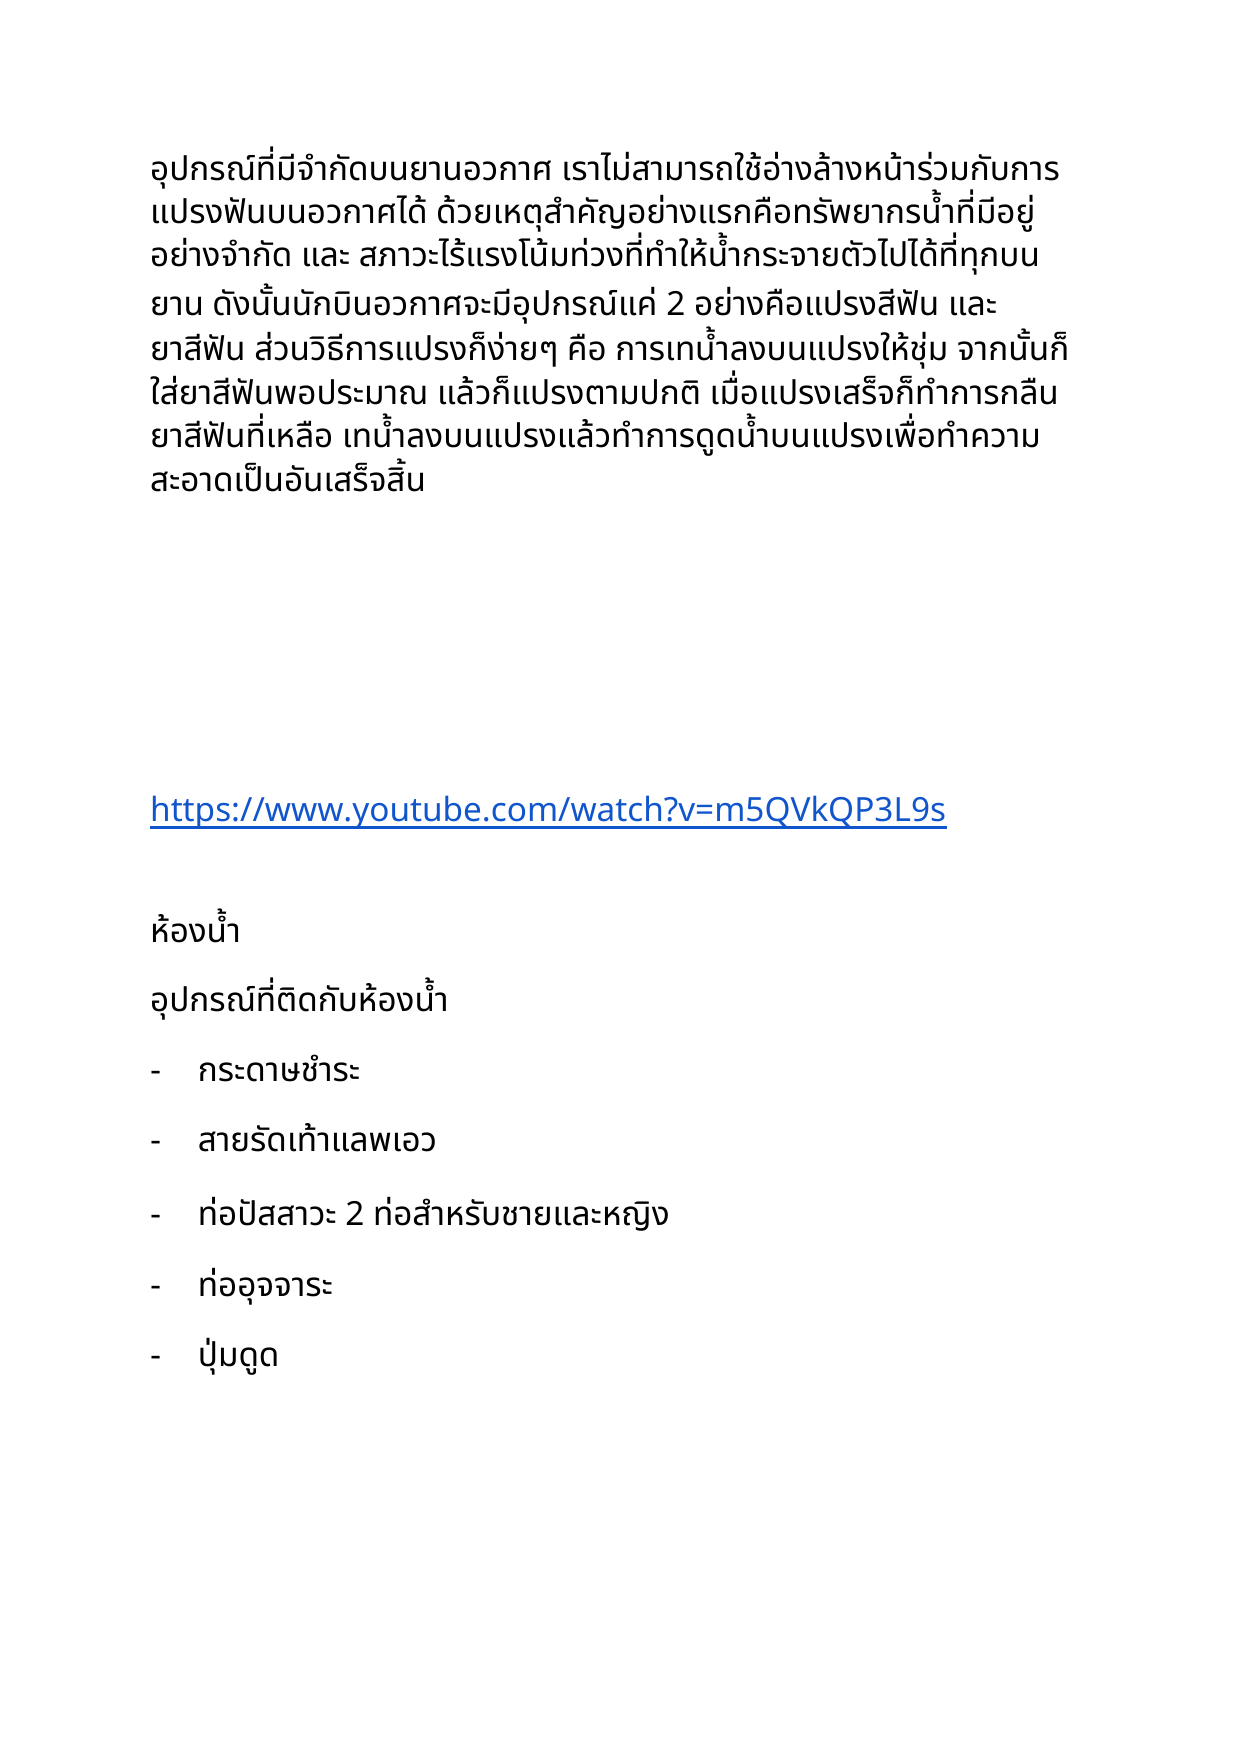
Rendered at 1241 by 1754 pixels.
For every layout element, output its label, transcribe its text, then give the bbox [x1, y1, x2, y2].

text - ปุ่มดูด [150, 1335, 1090, 1380]
text ห้องน้ำ [150, 913, 1090, 956]
text - ท่ออุจจาระ [150, 1265, 1090, 1310]
text อุปกรณ์ที่ติดกับห้องน้ำ [150, 981, 1090, 1025]
text - กระดาษชำระ [150, 1050, 1090, 1095]
text - สายรัดเท้าแลพเอว [150, 1120, 1090, 1165]
text - ท่อปัสสาวะ 2 ท่อสำหรับชายและหญิง [150, 1190, 1090, 1240]
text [150, 150, 1090, 504]
text https://www.youtube.com/watch?v=m5QVkQP3L9s [150, 786, 1090, 837]
